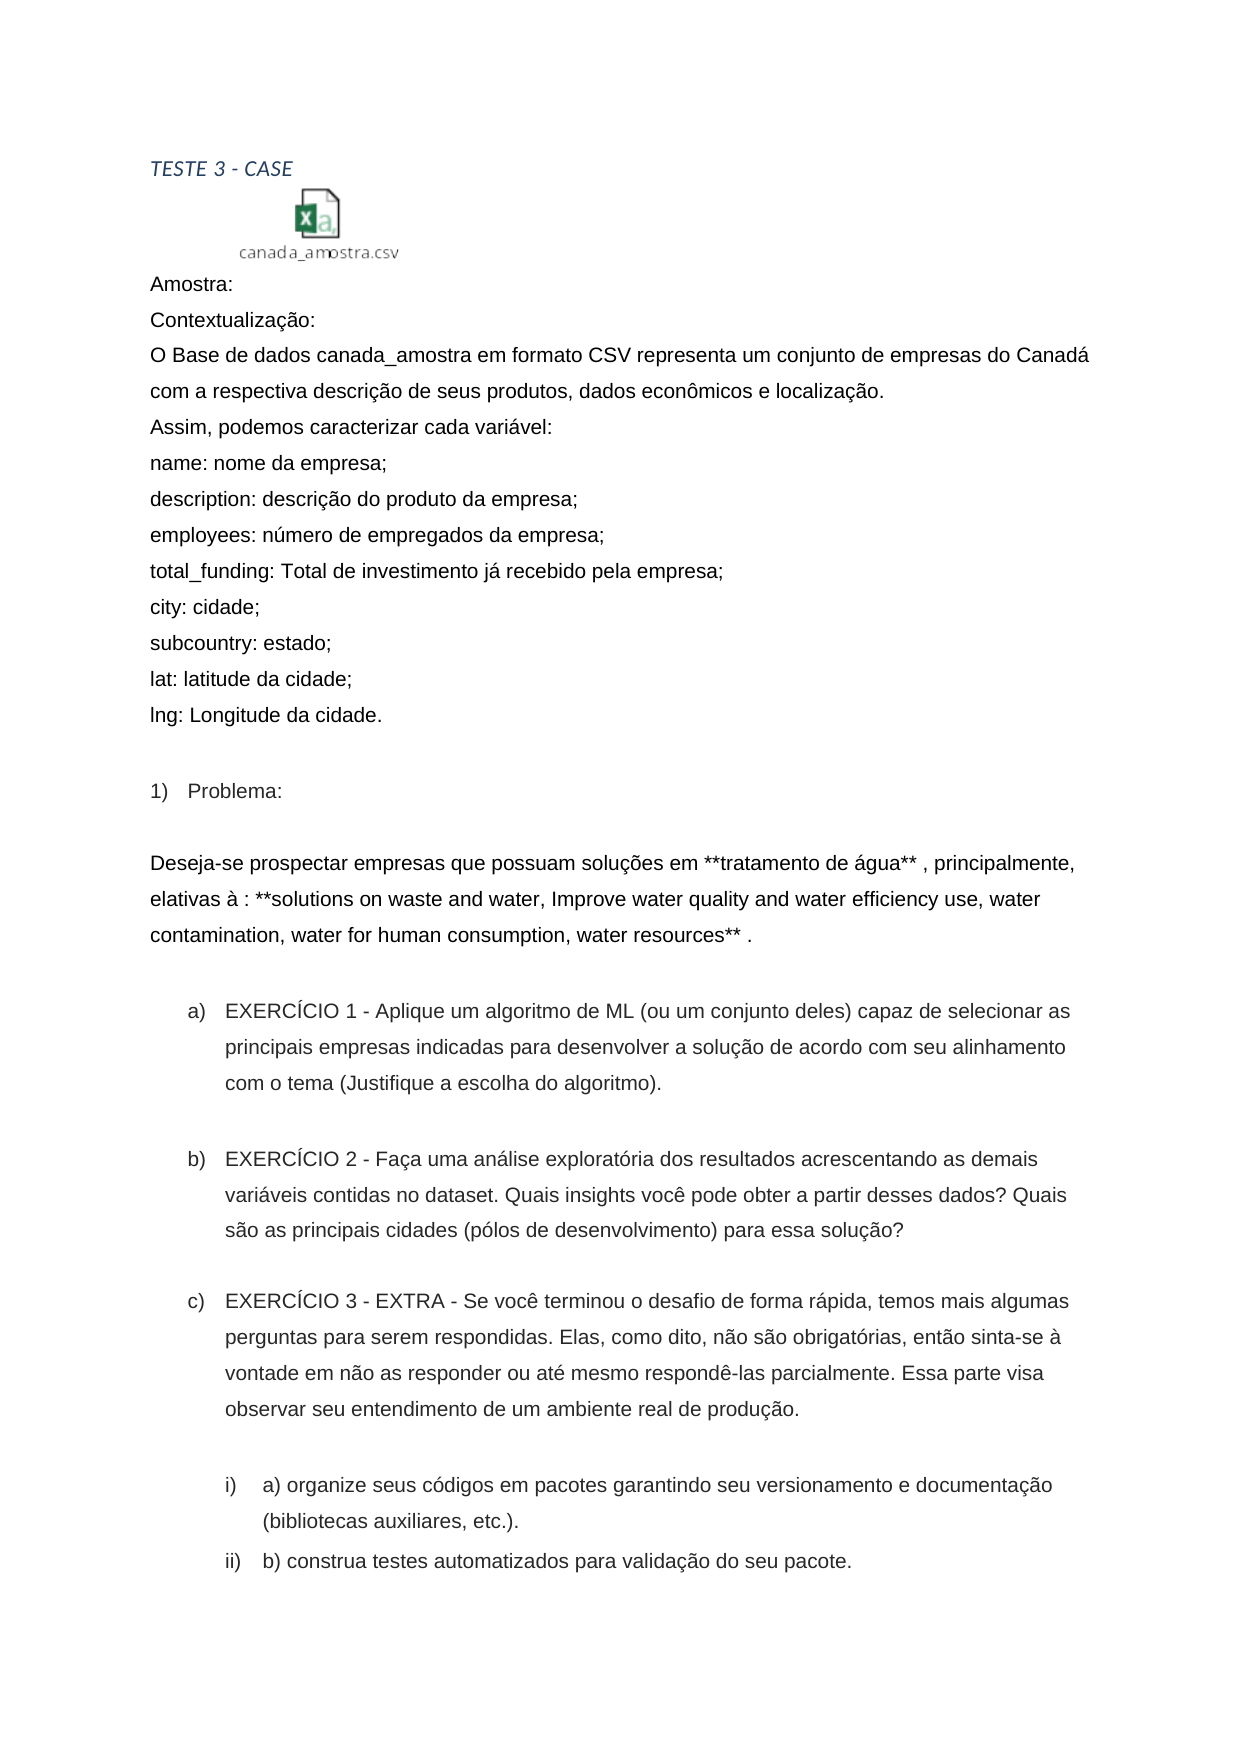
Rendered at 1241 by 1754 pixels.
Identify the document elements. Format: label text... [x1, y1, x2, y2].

subtitle EXERCÍCIO 2 - Faça uma análise exploratória dos resultados acrescentando as demais variáveis contidas no dataset. Quais insights você pode obter a partir desses dados? Quais são as principais cidades (pólos de desenvolvimento) para essa solução? [187, 1146, 1090, 1242]
text name: nome da empresa; [150, 451, 1090, 475]
text lat: latitude da cidade; [150, 667, 1090, 691]
text Assim, podemos caracterizar cada variável: [150, 415, 1090, 439]
text Amostra: [150, 186, 1090, 295]
text Deseja-se prospectar empresas que possuam soluções em **tratamento de água** , principalmente, elativas à : **solutions on waste and water, Improve water quality and water efficiency use, water contamination, water for human consumption, water resources** . [150, 851, 1090, 946]
subtitle a) organize seus códigos em pacotes garantindo seu versionamento e documentação (bibliotecas auxiliares, etc.). [225, 1472, 1090, 1532]
text O Base de dados canada_amostra em formato CSV representa um conjunto de empresas do Canadá com a respectiva descrição de seus produtos, dados econômicos e localização. [150, 343, 1090, 403]
text Contextualização: [150, 307, 1090, 331]
text lng: Longitude da cidade. [150, 703, 1090, 727]
subtitle TESTE 3 - CASE [150, 154, 1090, 182]
subtitle EXERCÍCIO 1 - Aplique um algoritmo de ML (ou um conjunto deles) capaz de selecionar as principais empresas indicadas para desenvolver a solução de acordo com seu alinhamento com o tema (Justifique a escolha do algoritmo). [187, 998, 1090, 1094]
subtitle b) construa testes automatizados para validação do seu pacote. [225, 1548, 1090, 1572]
text total_funding: Total de investimento já recebido pela empresa; [150, 559, 1090, 583]
text description: descrição do produto da empresa; [150, 487, 1090, 511]
text employees: número de empregados da empresa; [150, 523, 1090, 547]
text city: cidade; [150, 595, 1090, 619]
subtitle Problema: [150, 779, 1090, 803]
text subcountry: estado; [150, 631, 1090, 655]
subtitle EXERCÍCIO 3 - EXTRA - Se você terminou o desafio de forma rápida, temos mais algumas perguntas para serem respondidas. Elas, como dito, não são obrigatórias, então sinta-se à vontade em não as responder ou até mesmo respondê-las parcialmente. Essa parte visa observar seu entendimento de um ambiente real de produção. [187, 1289, 1090, 1420]
